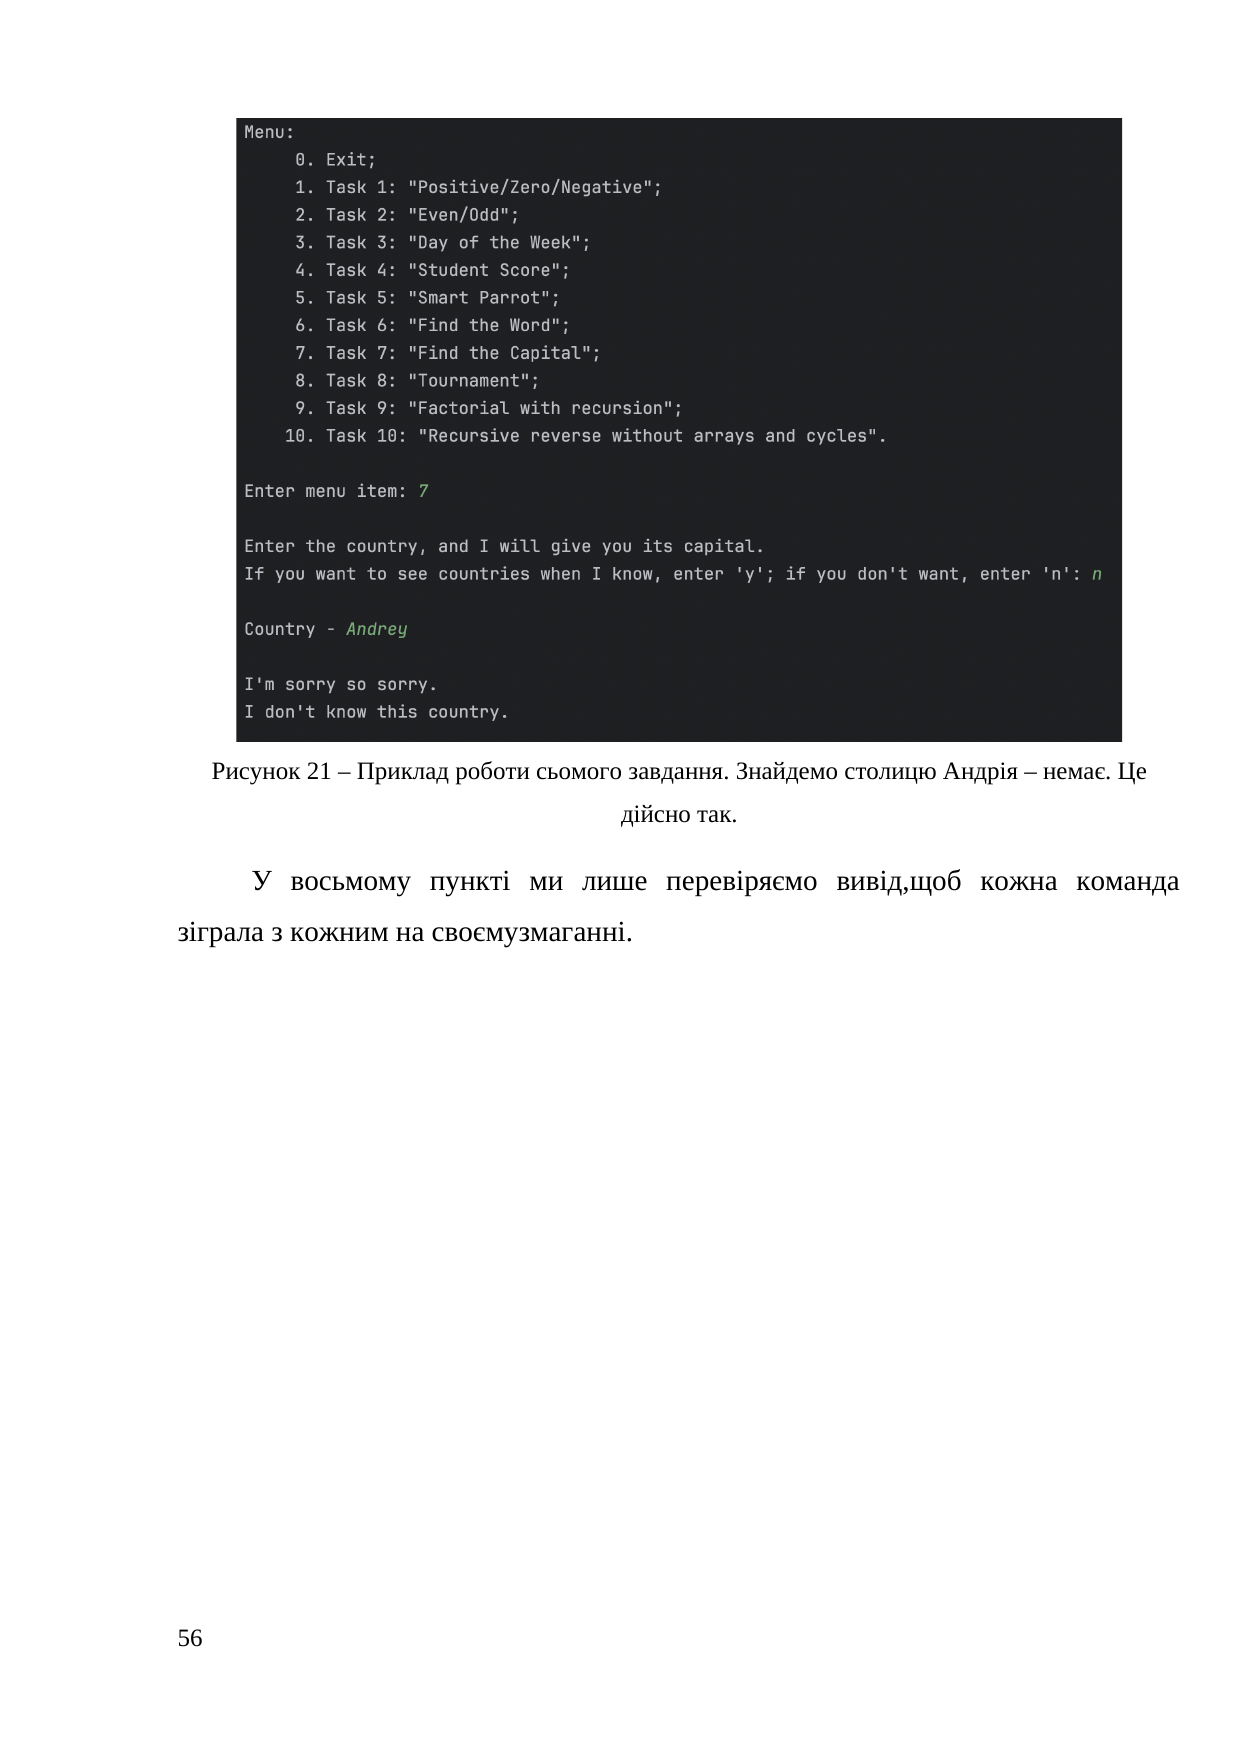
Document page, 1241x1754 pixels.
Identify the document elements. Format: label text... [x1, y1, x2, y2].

text Рисунок 21 – Приклад роботи сьомого завдання. Знайдемо столицю Андрія – немає. Це дійсно так. [177, 756, 1181, 828]
picture [236, 118, 1123, 742]
text У восьмому пункті ми лише перевіряємо вивід,щоб кожна команда зіграла з кожним на своємузмаганні. [177, 863, 1181, 947]
